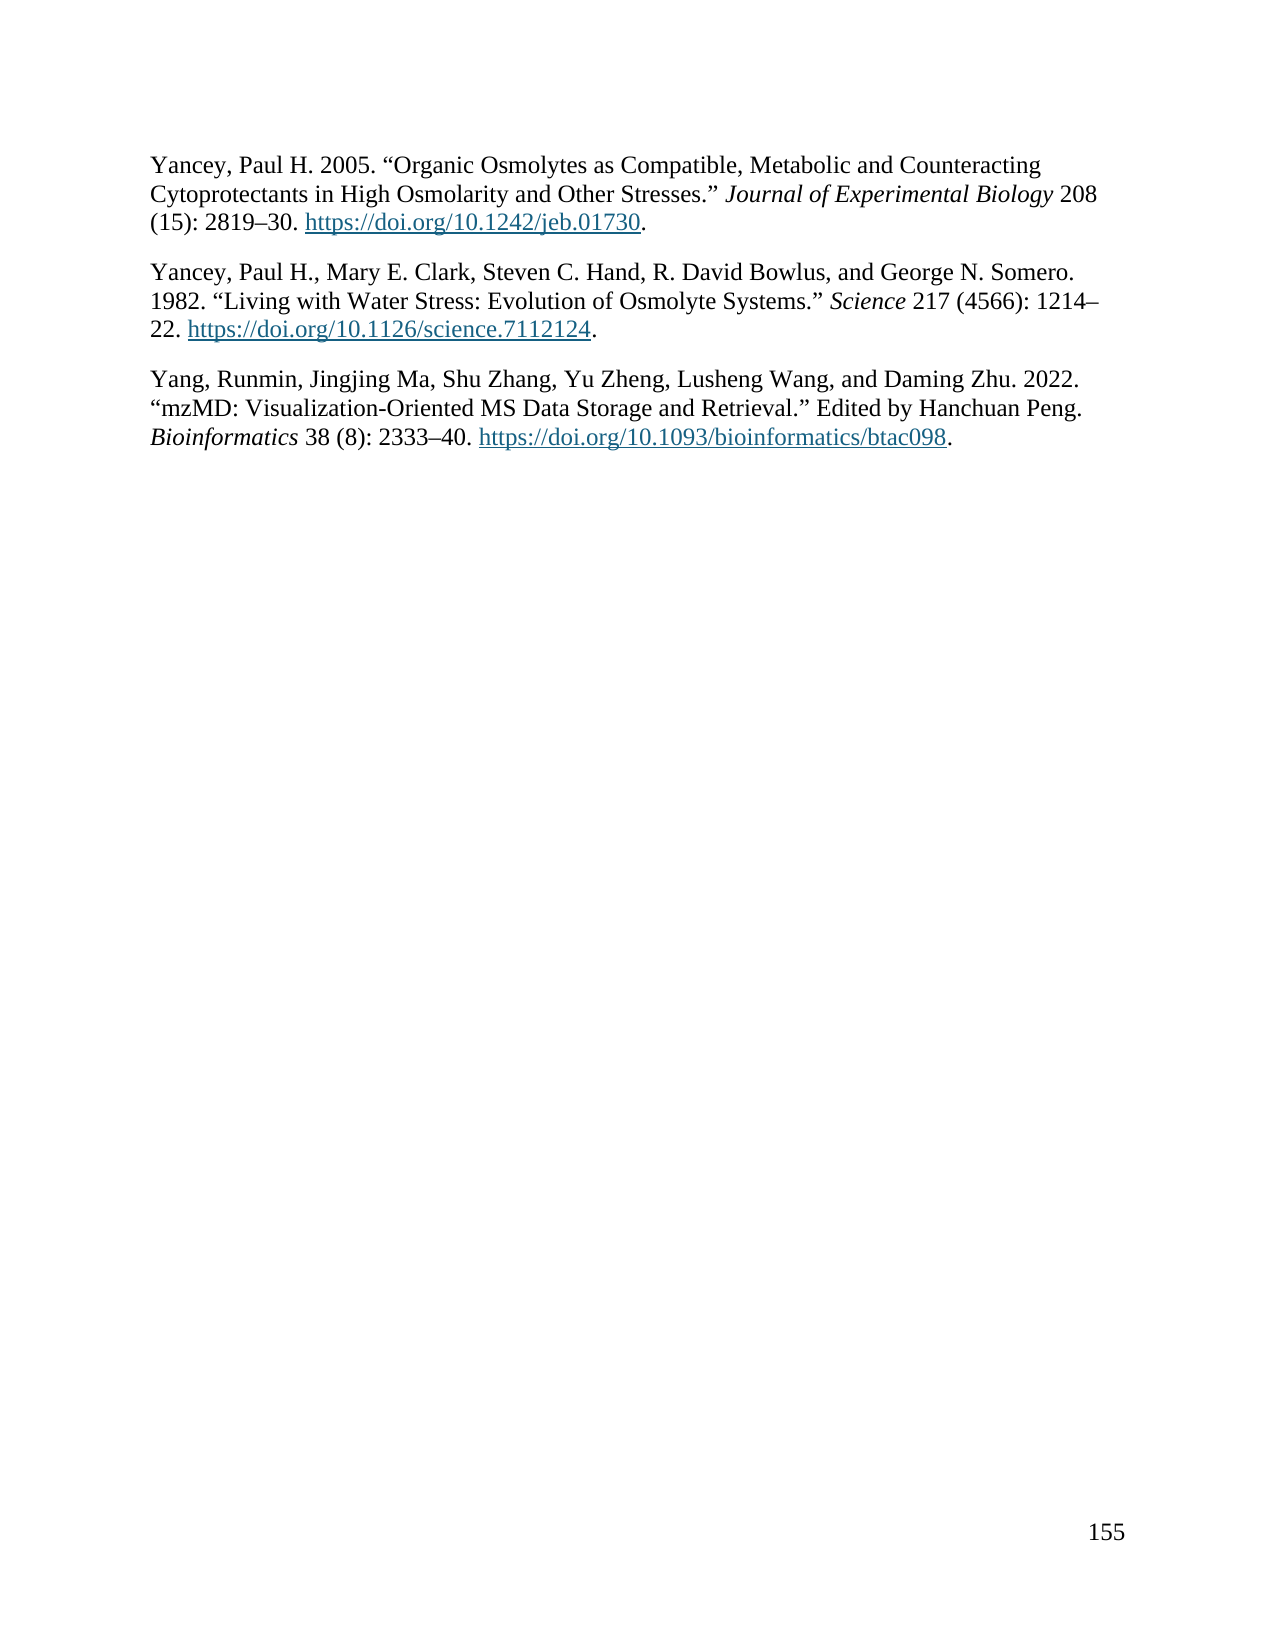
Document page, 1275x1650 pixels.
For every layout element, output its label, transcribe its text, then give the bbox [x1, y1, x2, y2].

text Yang, Runmin, Jingjing Ma, Shu Zhang, Yu Zheng, Lusheng Wang, and Daming Zhu. 2022. “mzMD: Visualization-Oriented MS Data Storage and Retrieval.” Edited by Hanchuan Peng. Bioinformatics 38 (8): 2333–40. https://doi.org/10.1093/bioinformatics/btac098. [150, 364, 1125, 450]
text Yancey, Paul H. 2005. “Organic Osmolytes as Compatible, Metabolic and Counteracting Cytoprotectants in High Osmolarity and Other Stresses.” Journal of Experimental Biology 208 (15): 2819–30. https://doi.org/10.1242/jeb.01730. [150, 150, 1125, 236]
text Yancey, Paul H., Mary E. Clark, Steven C. Hand, R. David Bowlus, and George N. Somero. 1982. “Living with Water Stress: Evolution of Osmolyte Systems.” Science 217 (4566): 1214–22. https://doi.org/10.1126/science.7112124. [150, 257, 1125, 343]
